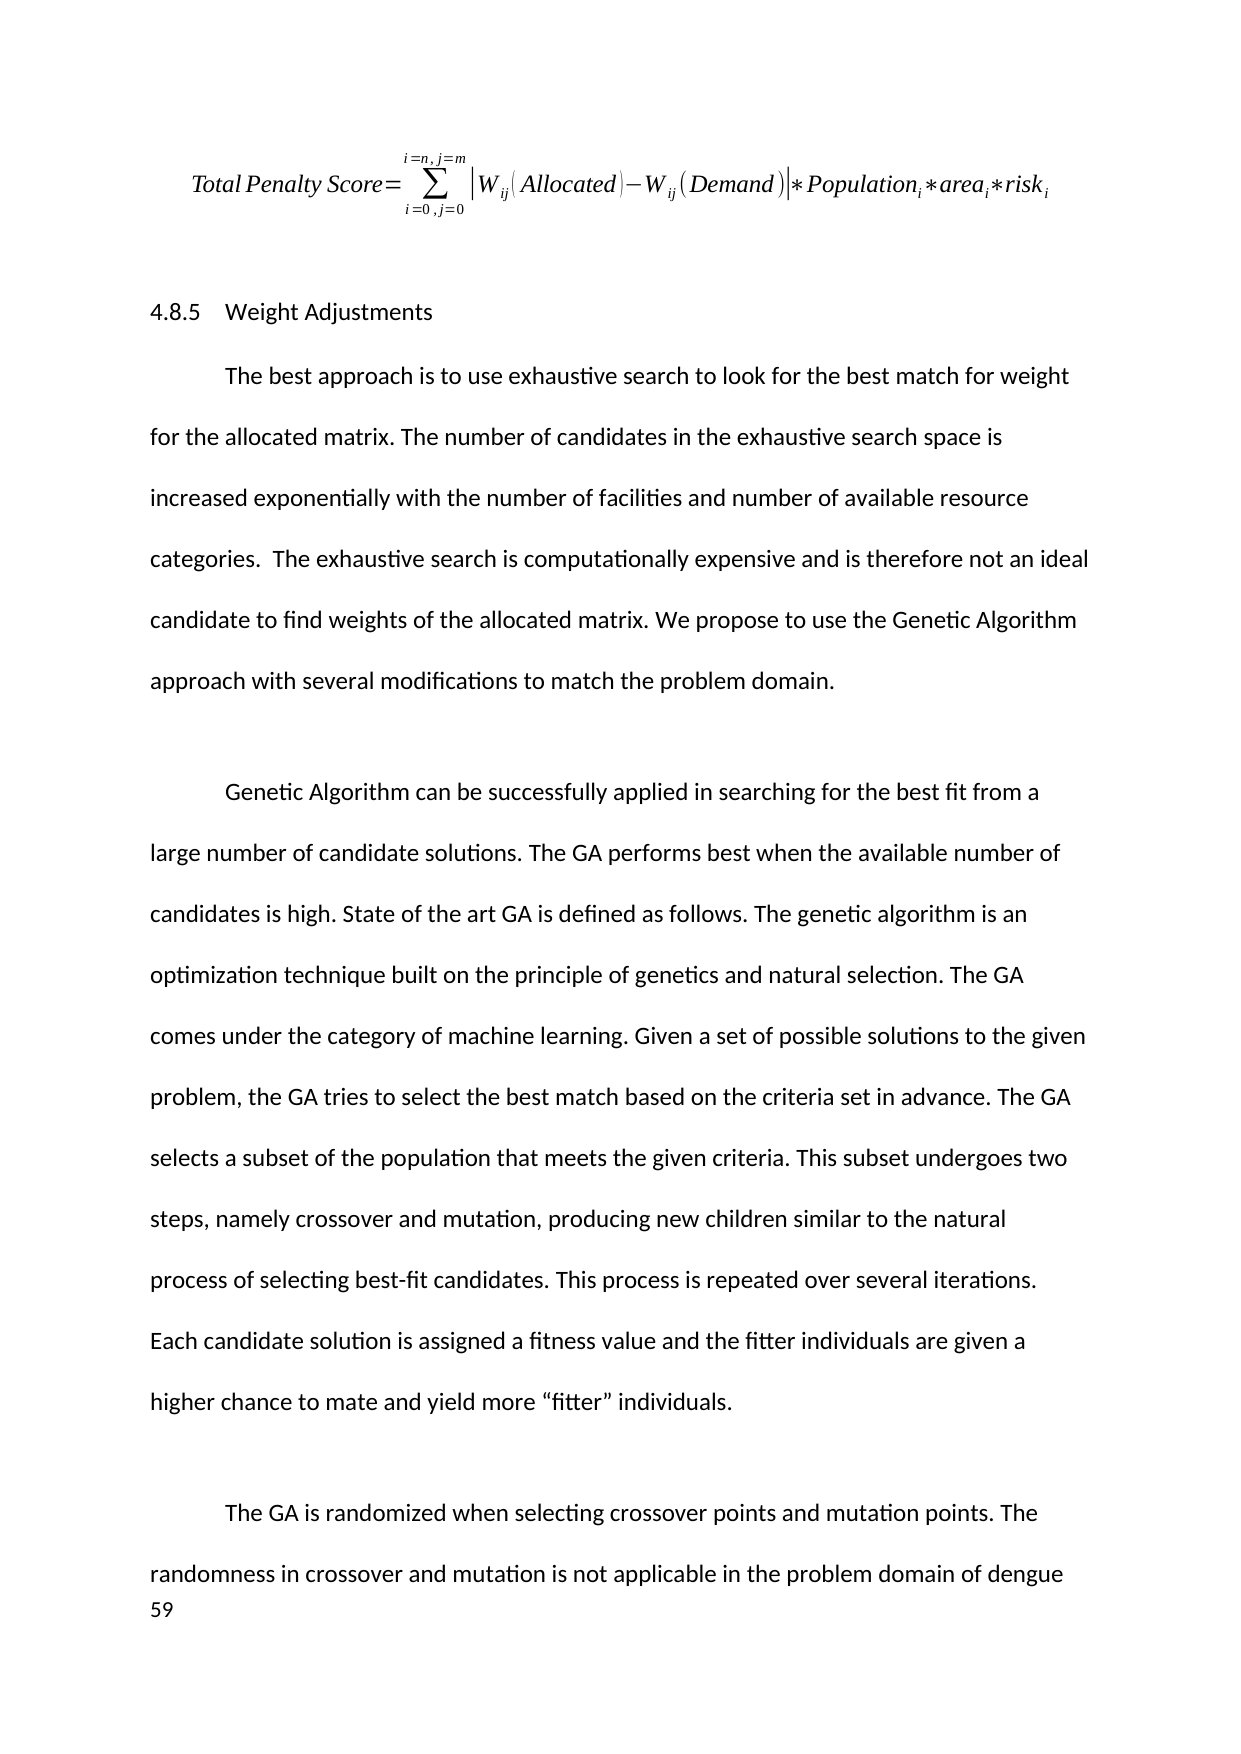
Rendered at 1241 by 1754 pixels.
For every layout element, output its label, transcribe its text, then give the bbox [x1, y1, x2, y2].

subtitle 4.8.5 Weight Adjustments [150, 296, 1090, 327]
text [150, 1497, 1090, 1589]
text Genetic Algorithm can be successfully applied in searching for the best fit from a large number of candidate solutions. The GA performs best when the available number of candidates is high. State of the art GA is defined as follows. The genetic algorithm is an optimization technique built on the principle of genetics and natural selection. The GA comes under the category of machine learning. Given a set of possible solutions to the given problem, the GA tries to select the best match based on the criteria set in advance. The GA selects a subset of the population that meets the given criteria. This subset undergoes two steps, namely crossover and mutation, producing new children similar to the natural process of selecting best-fit candidates. This process is repeated over several iterations. Each candidate solution is assigned a fitness value and the fitter individuals are given a higher chance to mate and yield more “fitter” individuals. [150, 776, 1090, 1417]
text The best approach is to use exhaustive search to look for the best match for weight for the allocated matrix. The number of candidates in the exhaustive search space is increased exponentially with the number of facilities and number of available resource categories. The exhaustive search is computationally expensive and is therefore not an ideal candidate to find weights of the allocated matrix. We propose to use the Genetic Algorithm approach with several modifications to match the problem domain. [150, 360, 1090, 696]
